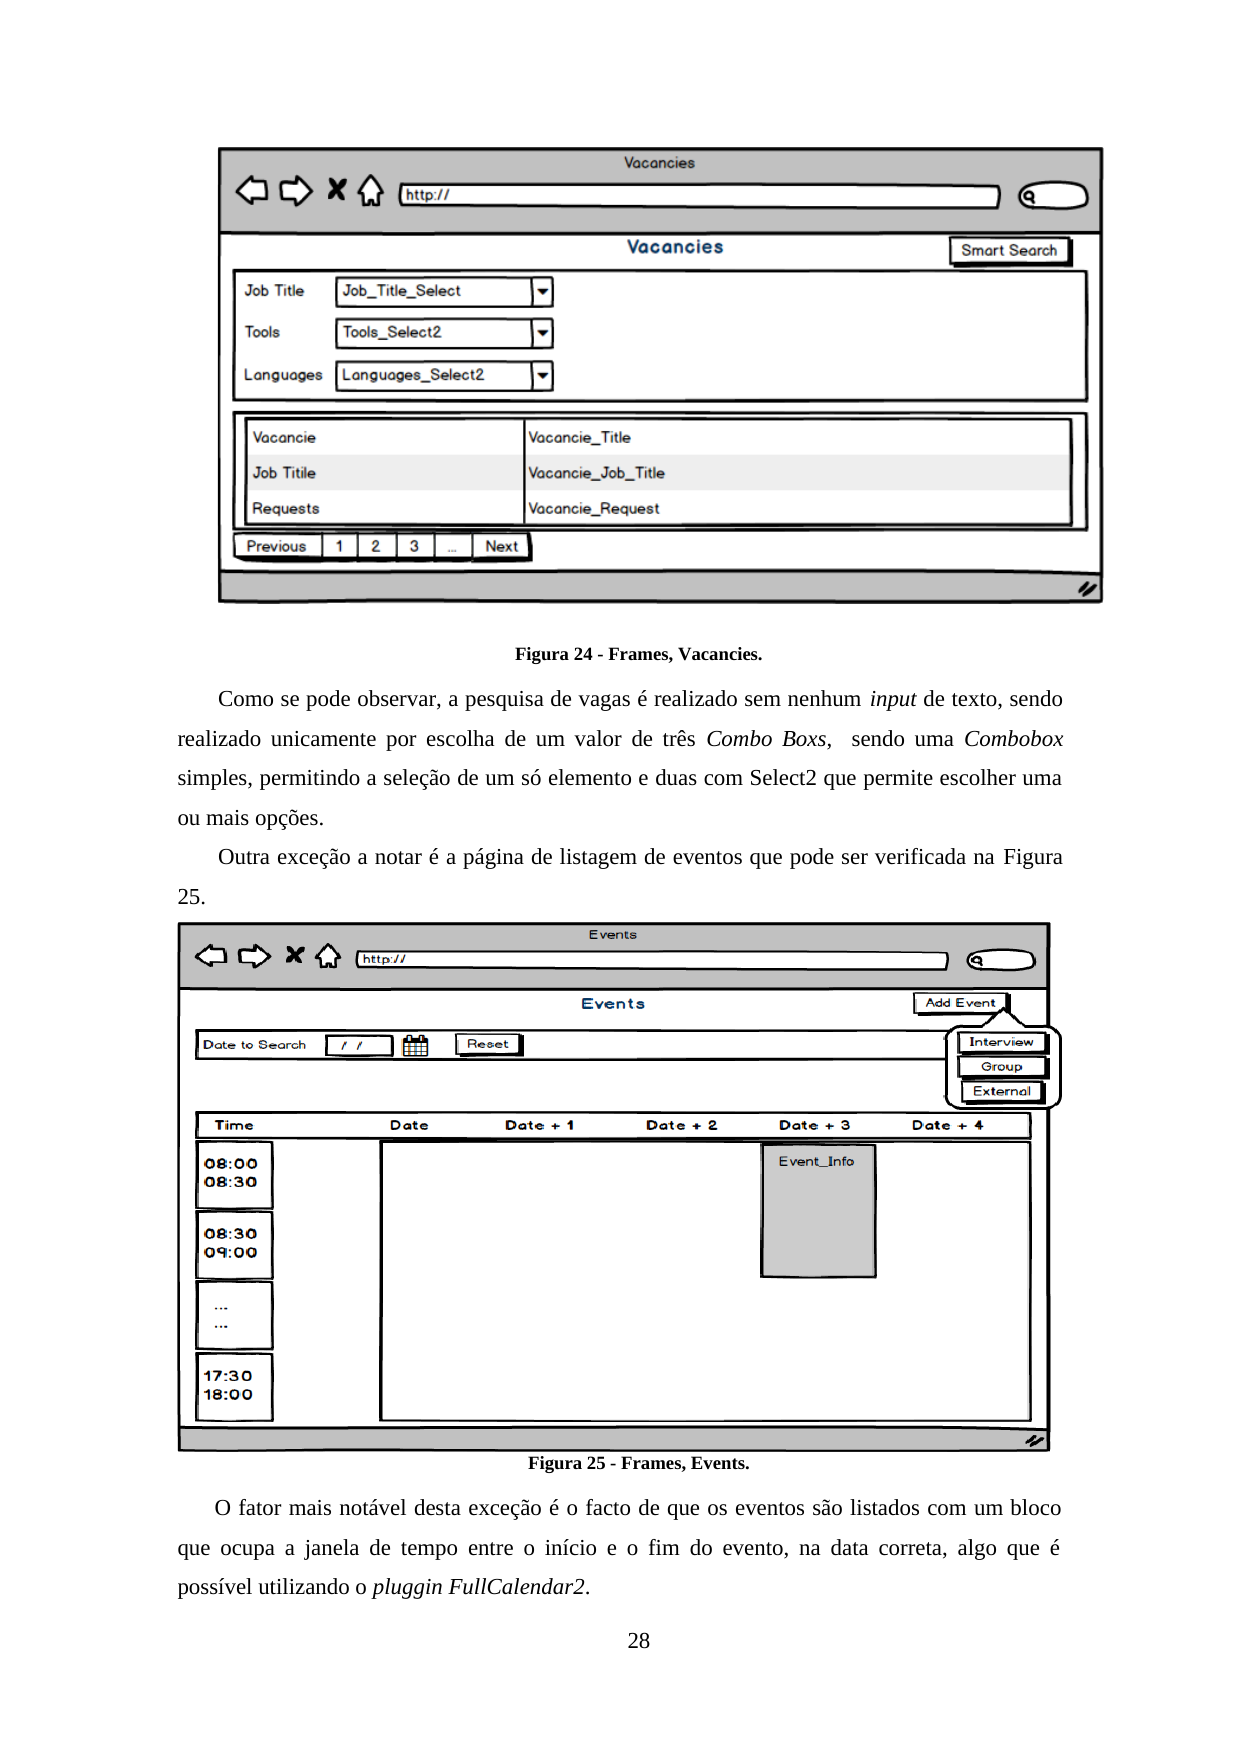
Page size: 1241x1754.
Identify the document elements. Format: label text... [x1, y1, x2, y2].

picture [217, 147, 1104, 604]
text O fator mais notável desta exceção é o facto de que os eventos são listados com um bloco que ocupa a janela de tempo entre o início e o fim do evento, na data correta, algo que é possível utilizando o pluggin FullCalendar2. [177, 1494, 1063, 1600]
picture [177, 922, 1063, 1452]
text Outra exceção a notar é a página de listagem de eventos que pode ser verificada na Figura 24. [177, 843, 1063, 909]
text Figura 24 - Frames, Vacancies. [177, 643, 1063, 664]
text Figura 25 - Frames, Events. [177, 1452, 1063, 1473]
text Como se pode observar, a pesquisa de vagas é realizado sem nenhum input de texto, sendo realizado unicamente por escolha de um valor de três Combo Boxs, sendo uma Combobox simples, permitindo a seleção de um só elemento e duas com Select2 que permite escolher uma ou mais opções. [177, 685, 1063, 830]
